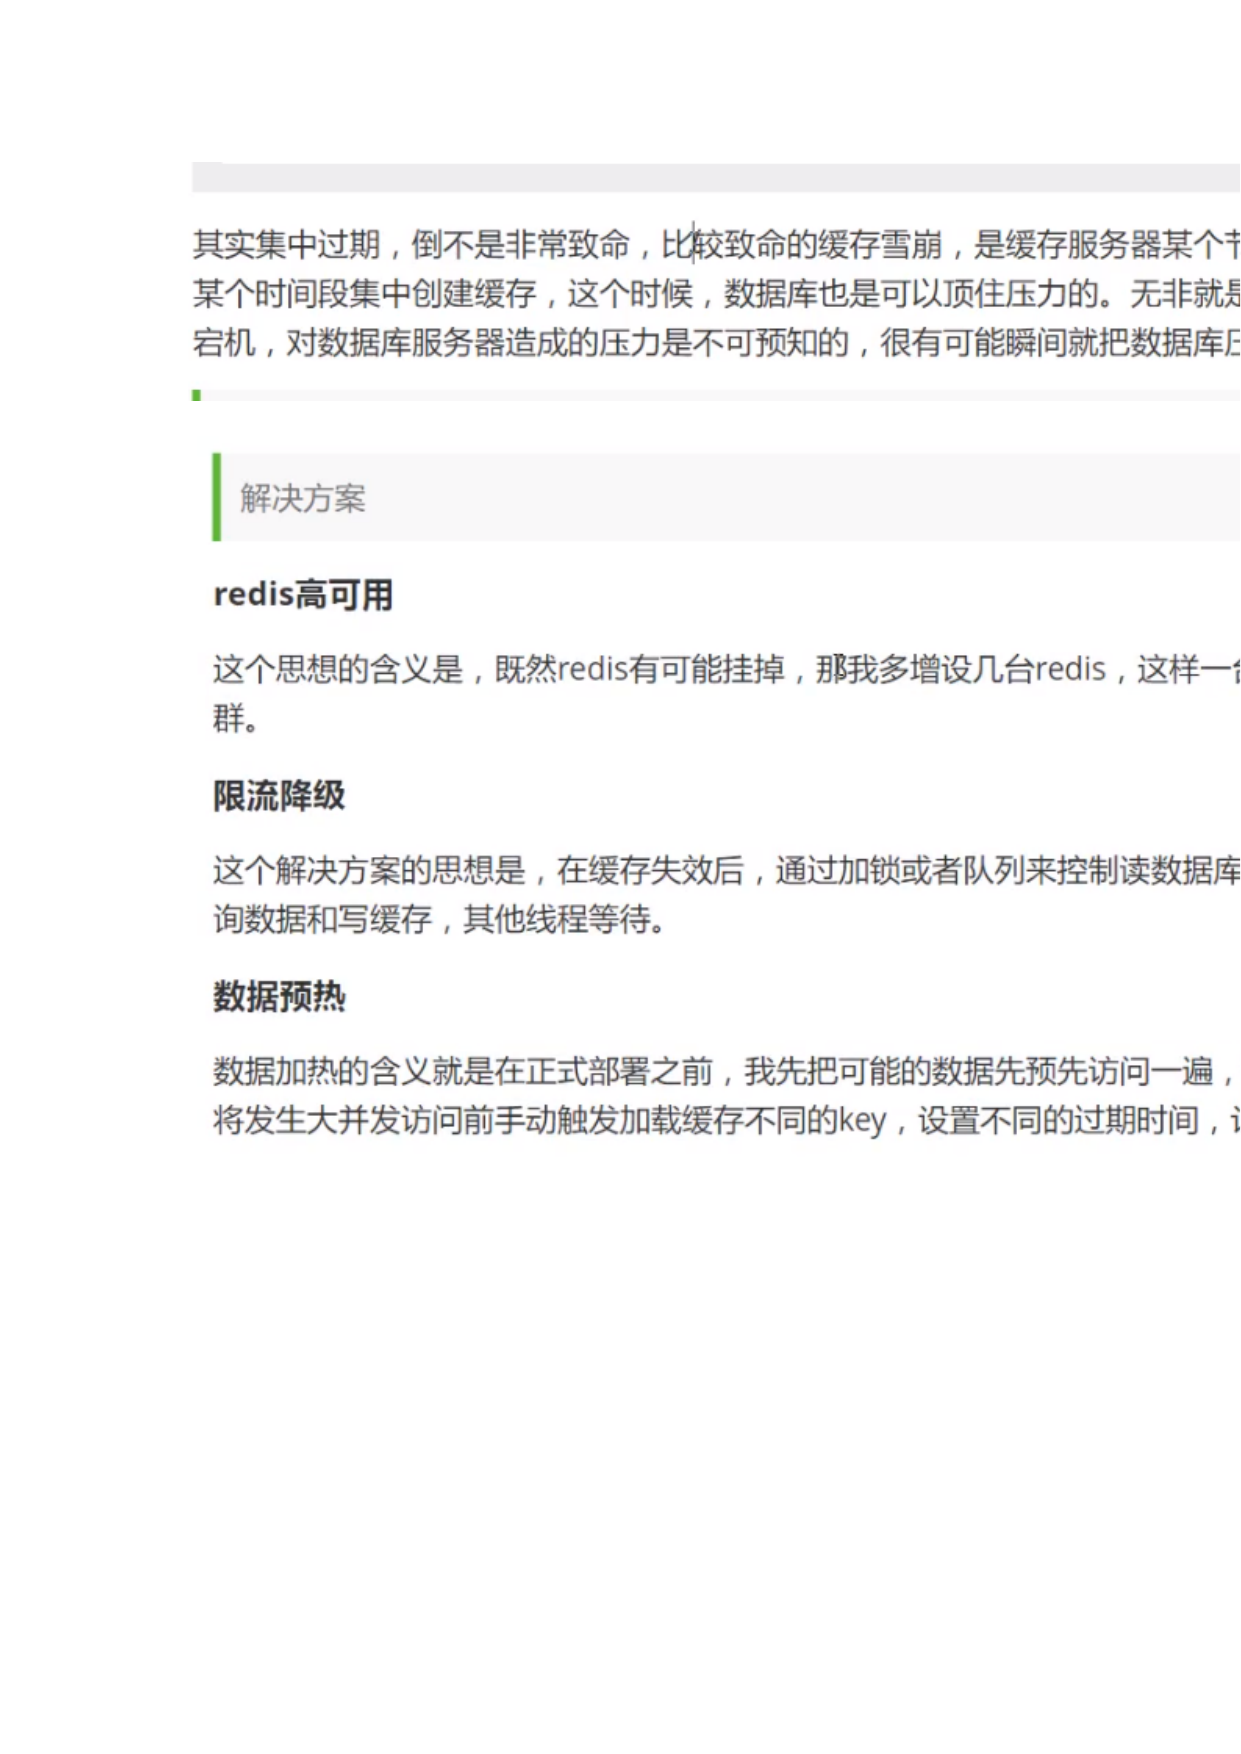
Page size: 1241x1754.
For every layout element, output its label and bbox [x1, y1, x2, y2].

picture [187, 422, 1241, 1216]
picture [187, 162, 1241, 401]
